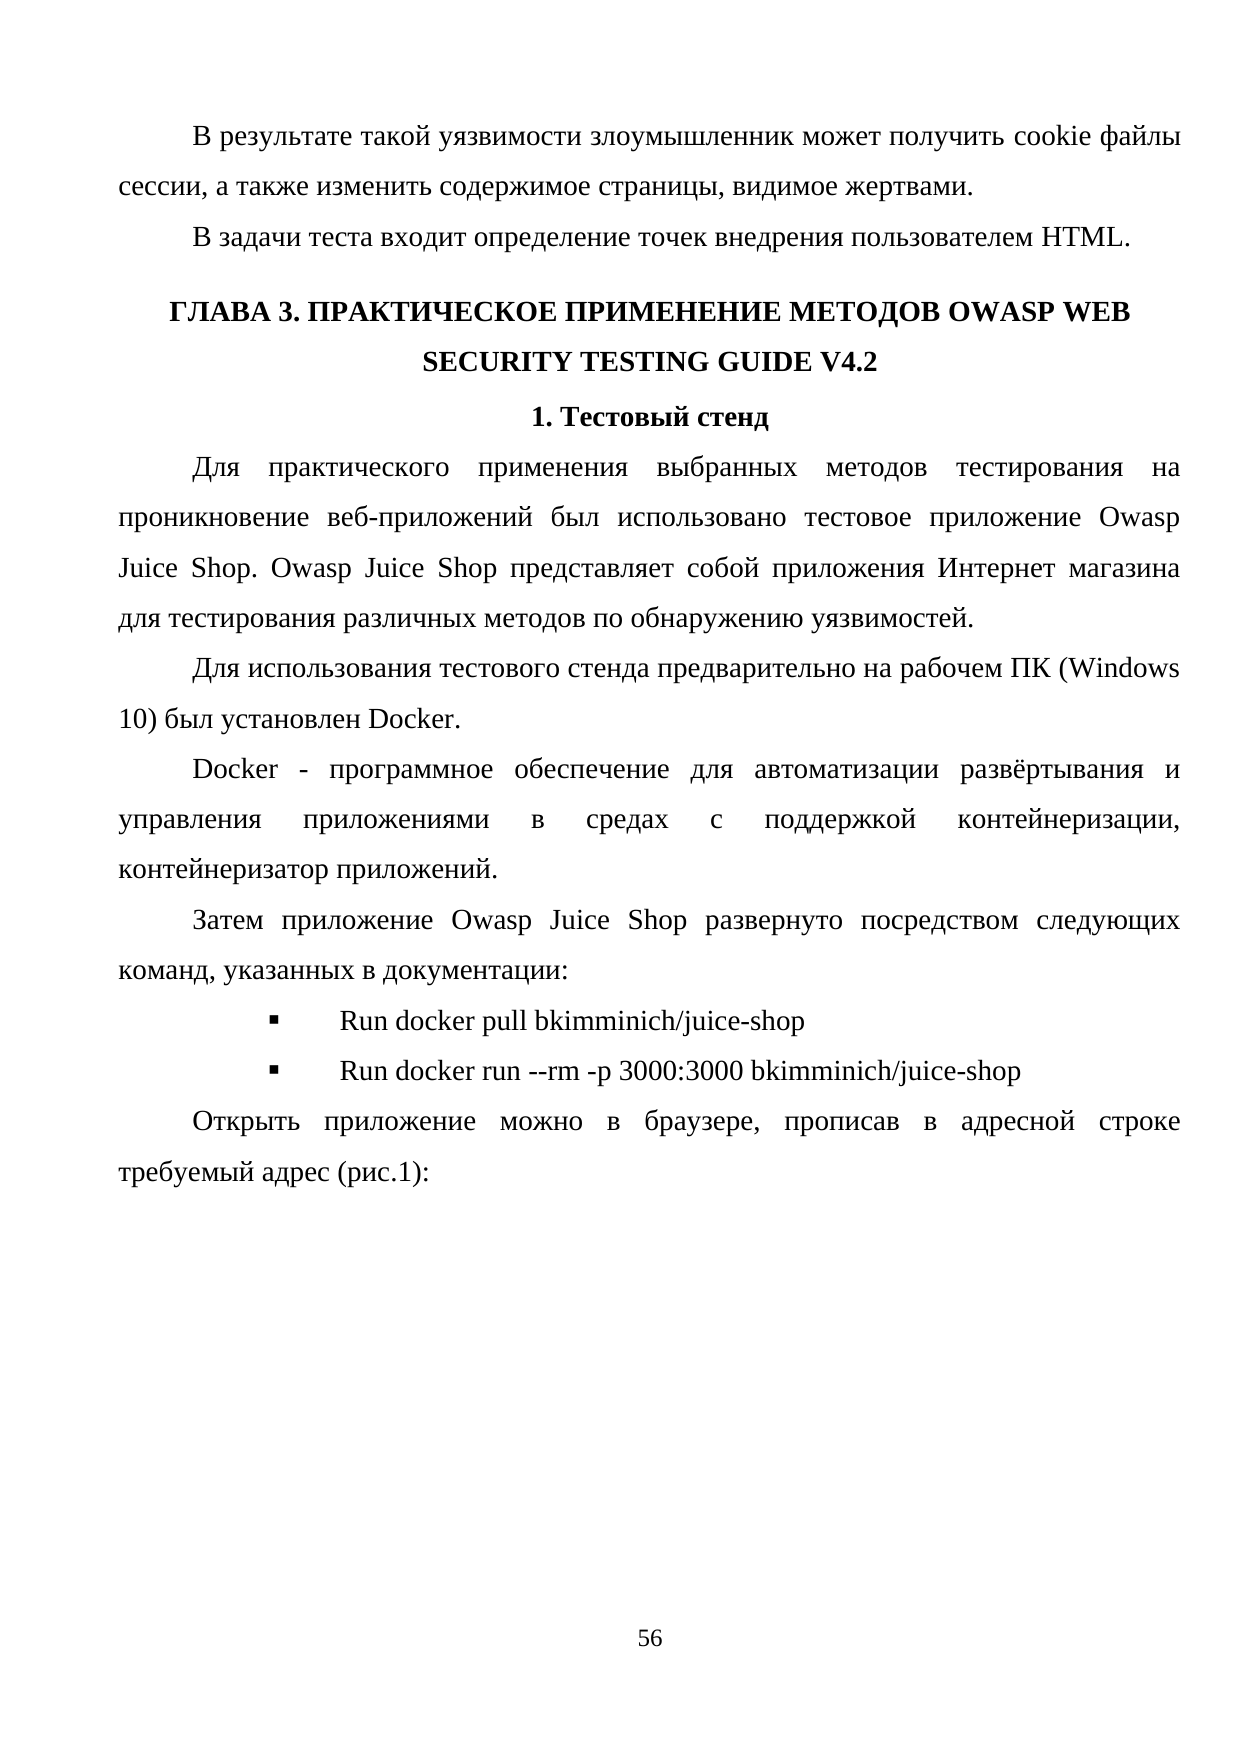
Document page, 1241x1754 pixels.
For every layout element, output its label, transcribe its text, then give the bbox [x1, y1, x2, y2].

subtitle 1. Тестовый стенд [118, 399, 1181, 432]
text Для практического применения выбранных методов тестирования на проникновение веб-приложений был использовано тестовое приложение Owasp Juice Shop. Owasp Juice Shop представляет собой приложения Интернет магазина для тестирования различных методов по обнаружению уязвимостей. [118, 449, 1181, 634]
text В результате такой уязвимости злоумышленник может получить cookie файлы сессии, а также изменить содержимое страницы, видимое жертвами. [118, 118, 1181, 202]
text Открыть приложение можно в браузере, прописав в адресной строке требуемый адрес (рис.1): [118, 1103, 1181, 1187]
text Docker - программное обеспечение для автоматизации развёртывания и управления приложениями в средах с поддержкой контейнеризации, контейнеризатор приложений. [118, 751, 1181, 885]
list Run docker pull bkimminich/juice-shop [193, 1003, 1181, 1036]
text Для использования тестового стенда предварительно на рабочем ПК (Windows 10) был установлен Docker. [118, 650, 1181, 734]
list Run docker run --rm -p 3000:3000 bkimminich/juice-shop [193, 1053, 1181, 1087]
subtitle ГЛАВА 3. ПРАКТИЧЕСКОЕ ПРИМЕНЕНИЕ МЕТОДОВ OWASP WEB SECURITY TESTING GUIDE V4.2 [118, 294, 1181, 378]
text Затем приложение Owasp Juice Shop развернуто посредством следующих команд, указанных в документации: [118, 902, 1181, 986]
text В задачи теста входит определение точек внедрения пользователем HTML. [118, 219, 1181, 252]
